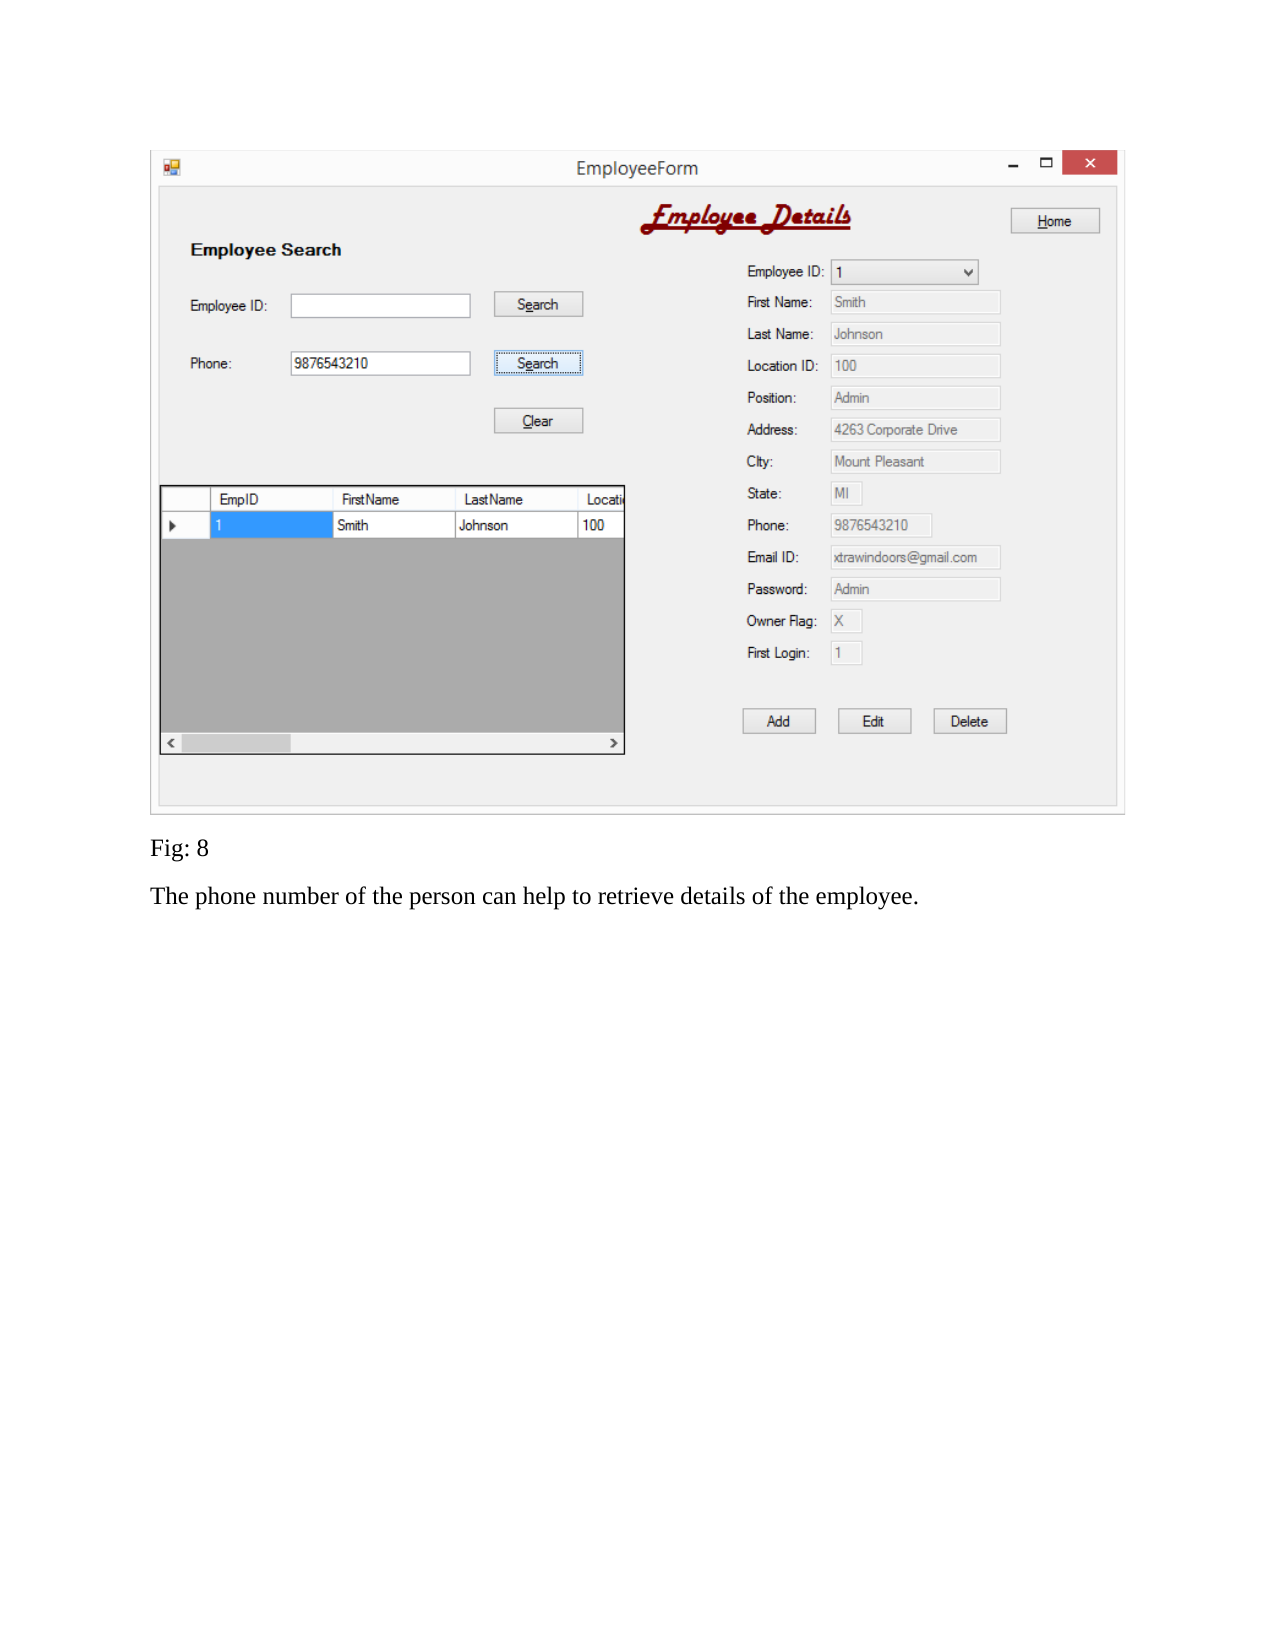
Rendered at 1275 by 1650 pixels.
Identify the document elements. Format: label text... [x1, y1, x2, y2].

picture [150, 150, 1125, 815]
text Fig: 8 [150, 833, 1125, 862]
text The phone number of the person can help to retrieve details of the employee. [150, 881, 1125, 909]
